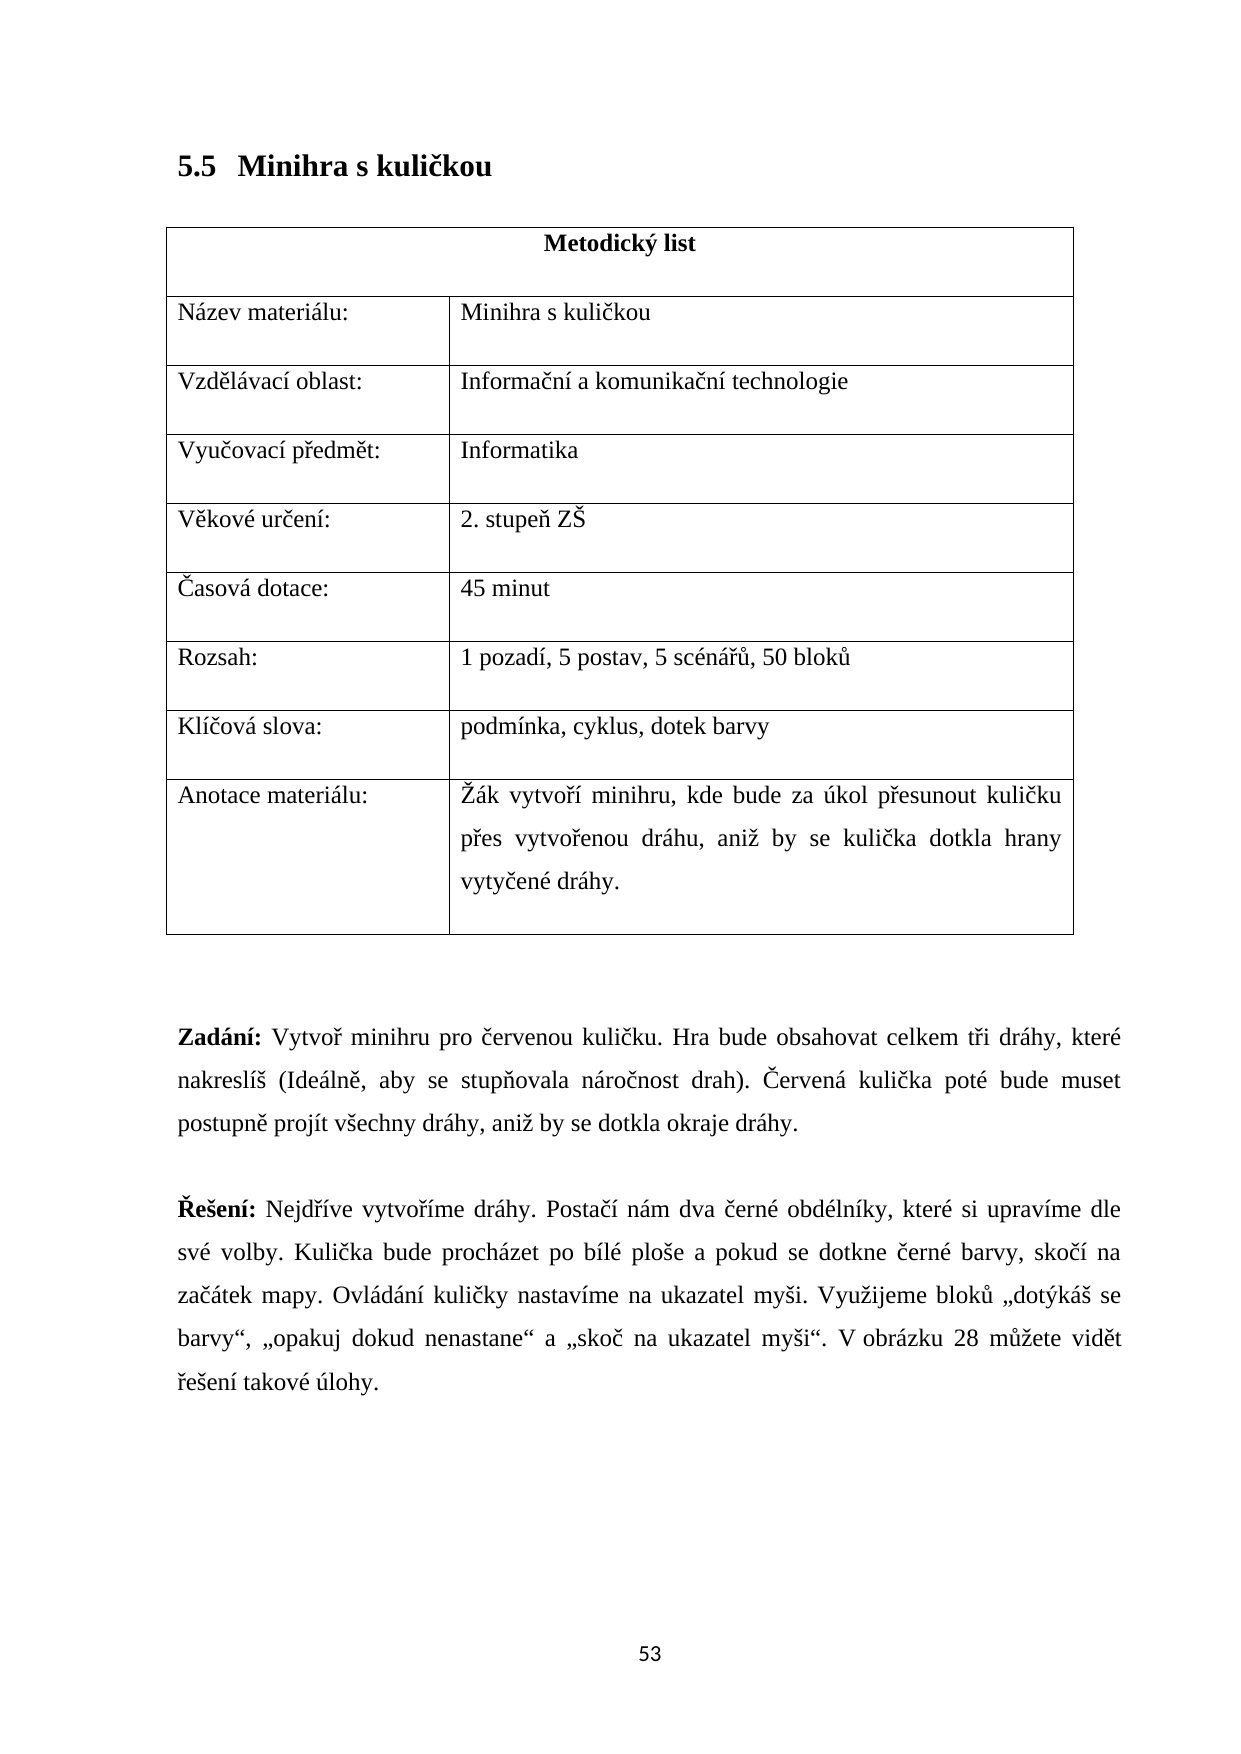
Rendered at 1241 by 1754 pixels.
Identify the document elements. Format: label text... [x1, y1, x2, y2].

table_cell 2. stupeň ZŠ [450, 504, 1073, 572]
table_cell podmínka, cyklus, dotek barvy [450, 711, 1073, 779]
table_cell Věkové určení: [167, 504, 449, 572]
table_cell Informační a komunikační technologie [450, 366, 1073, 434]
text Řešení: Nejdříve vytvoříme dráhy. Postačí nám dva černé obdélníky, které si upravíme dle své volby. Kulička bude procházet po bílé ploše a pokud se dotkne černé barvy, skočí na začátek mapy. Ovládání kuličky nastavíme na ukazatel myši. Využijeme bloků „dotýkáš se barvy“, „opakuj dokud nenastane“ a „skoč na ukazatel myši“. V obrázku 28 můžete vidět řešení takové úlohy. [177, 1194, 1122, 1395]
table_header Metodický list [167, 228, 1073, 296]
table_cell Žák vytvoří minihru, kde bude za úkol přesunout kuličku přes vytvořenou dráhu, aniž by se kulička dotkla hrany vytyčené dráhy. [450, 780, 1073, 934]
table_cell Klíčová slova: [167, 711, 449, 779]
table_cell Vyučovací předmět: [167, 435, 449, 503]
table_cell Minihra s kuličkou [450, 297, 1073, 365]
table_cell Název materiálu: [167, 297, 449, 365]
table_cell Rozsah: [167, 642, 449, 710]
text Zadání: Vytvoř minihru pro červenou kuličku. Hra bude obsahovat celkem tři dráhy, které nakreslíš (Ideálně, aby se stupňovala náročnost drah). Červená kulička poté bude muset postupně projít všechny dráhy, aniž by se dotkla okraje dráhy. [177, 1022, 1122, 1137]
table_cell Anotace materiálu: [167, 780, 449, 934]
table_cell Informatika [450, 435, 1073, 503]
table_cell Časová dotace: [167, 573, 449, 641]
table_cell 1 pozadí, 5 postav, 5 scénářů, 50 bloků [450, 642, 1073, 710]
subtitle Minihra s kuličkou [177, 148, 1122, 184]
table_cell Vzdělávací oblast: [167, 366, 449, 434]
table_cell 45 minut [450, 573, 1073, 641]
